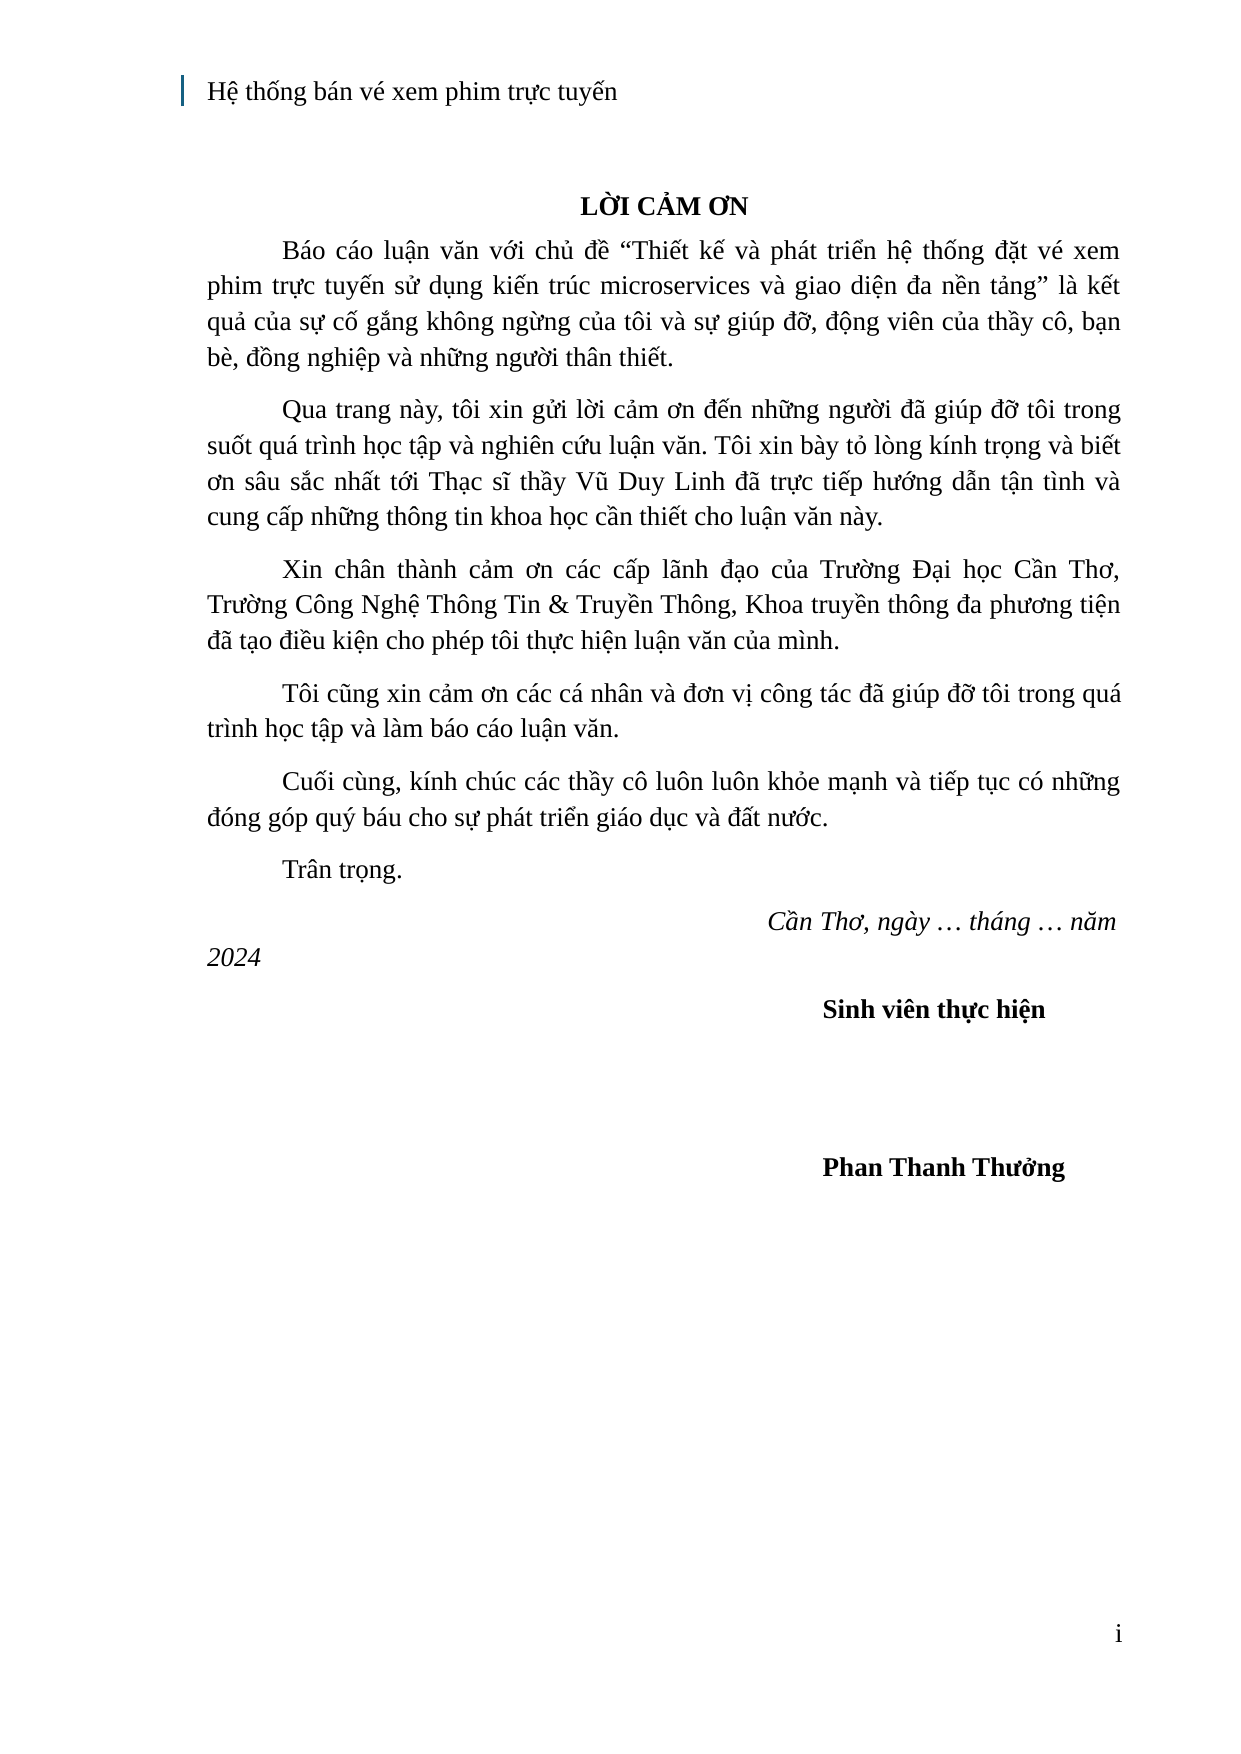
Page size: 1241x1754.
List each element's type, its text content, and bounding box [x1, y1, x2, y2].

text Qua trang này, tôi xin gửi lời cảm ơn đến những người đã giúp đỡ tôi trong suốt quá trình học tập và nghiên cứu luận văn. Tôi xin bày tỏ lòng kính trọng và biết ơn sâu sắc nhất tới Thạc sĩ thầy Vũ Duy Linh đã trực tiếp hướng dẫn tận tình và cung cấp những thông tin khoa học cần thiết cho luận văn này. [207, 393, 1122, 532]
text Báo cáo luận văn với chủ đề “Thiết kế và phát triển hệ thống đặt vé xem phim trực tuyến sử dụng kiến trúc microservices và giao diện đa nền tảng” là kết quả của sự cố gắng không ngừng của tôi và sự giúp đỡ, động viên của thầy cô, bạn bè, đồng nghiệp và những người thân thiết. [207, 234, 1122, 372]
subtitle LỜI CẢM ƠN [207, 190, 1122, 221]
text Cần Thơ, ngày … tháng … năm 2024 [207, 905, 1122, 972]
text Phan Thanh Thưởng [207, 1151, 1122, 1182]
text Tôi cũng xin cảm ơn các cá nhân và đơn vị công tác đã giúp đỡ tôi trong quá trình học tập và làm báo cáo luận văn. [207, 677, 1122, 744]
text Xin chân thành cảm ơn các cấp lãnh đạo của Trường Đại học Cần Thơ, Trường Công Nghệ Thông Tin & Truyền Thông, Khoa truyền thông đa phương tiện đã tạo điều kiện cho phép tôi thực hiện luận văn của mình. [207, 553, 1122, 656]
text Trân trọng. [207, 853, 1122, 884]
text Cuối cùng, kính chúc các thầy cô luôn luôn khỏe mạnh và tiếp tục có những đóng góp quý báu cho sự phát triển giáo dục và đất nước. [207, 765, 1122, 832]
text Sinh viên thực hiện [207, 993, 1122, 1025]
